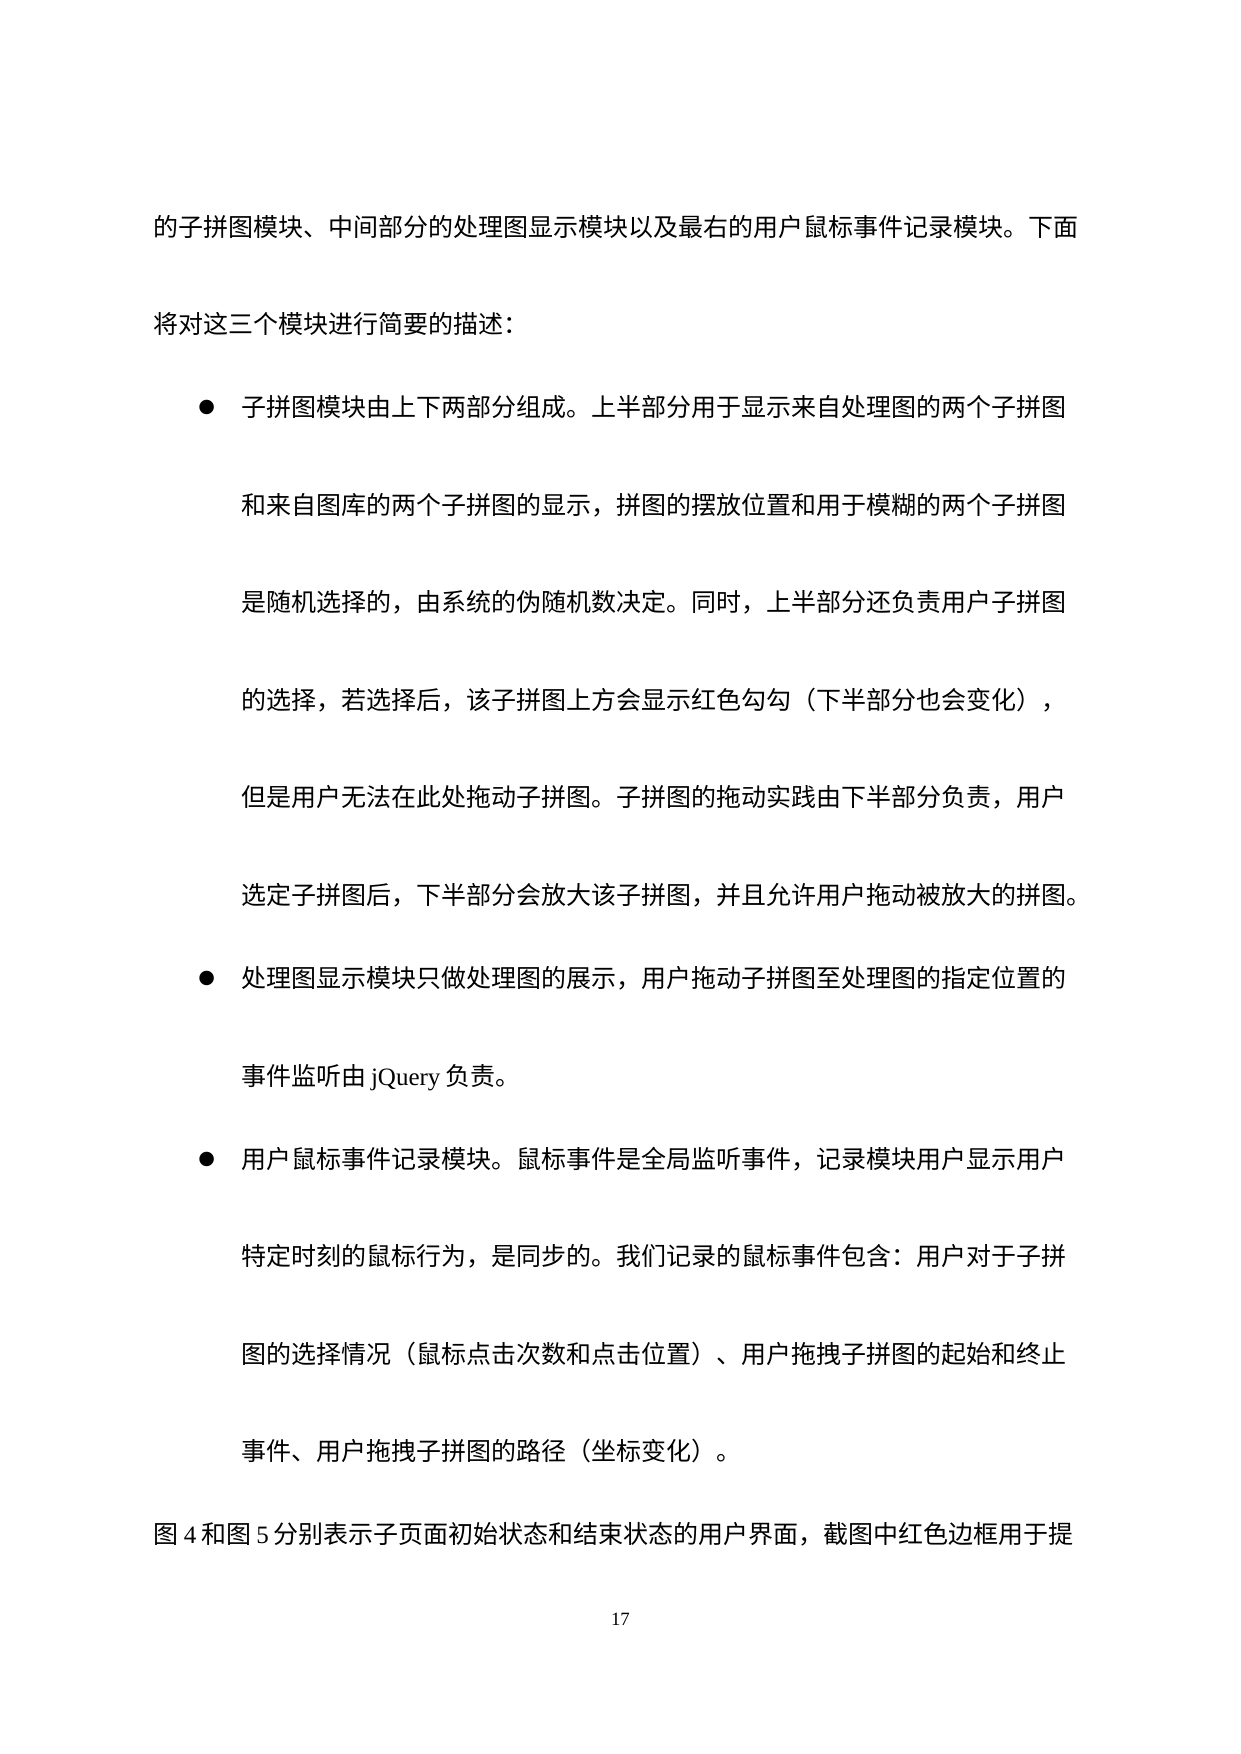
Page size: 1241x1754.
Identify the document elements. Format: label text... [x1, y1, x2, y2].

list 子拼图模块由上下两部分组成。上半部分用于显示来自处理图的两个子拼图和来自图库的两个子拼图的显示，拼图的摆放位置和用于模糊的两个子拼图是随机选择的，由系统的伪随机数决定。同时，上半部分还负责用户子拼图的选择，若选择后，该子拼图上方会显示红色勾勾（下半部分也会变化），但是用户无法在此处拖动子拼图。子拼图的拖动实践由下半部分负责，用户选定子拼图后，下半部分会放大该子拼图，并且允许用户拖动被放大的拼图。 [197, 373, 1087, 926]
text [153, 1500, 1087, 1565]
list 处理图显示模块只做处理图的展示，用户拖动子拼图至处理图的指定位置的事件监听由jQuery负责。 [197, 944, 1087, 1107]
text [153, 193, 1087, 355]
list 用户鼠标事件记录模块。鼠标事件是全局监听事件，记录模块用户显示用户特定时刻的鼠标行为，是同步的。我们记录的鼠标事件包含：用户对于子拼图的选择情况（鼠标点击次数和点击位置）、用户拖拽子拼图的起始和终止事件、用户拖拽子拼图的路径（坐标变化）。 [197, 1125, 1087, 1482]
